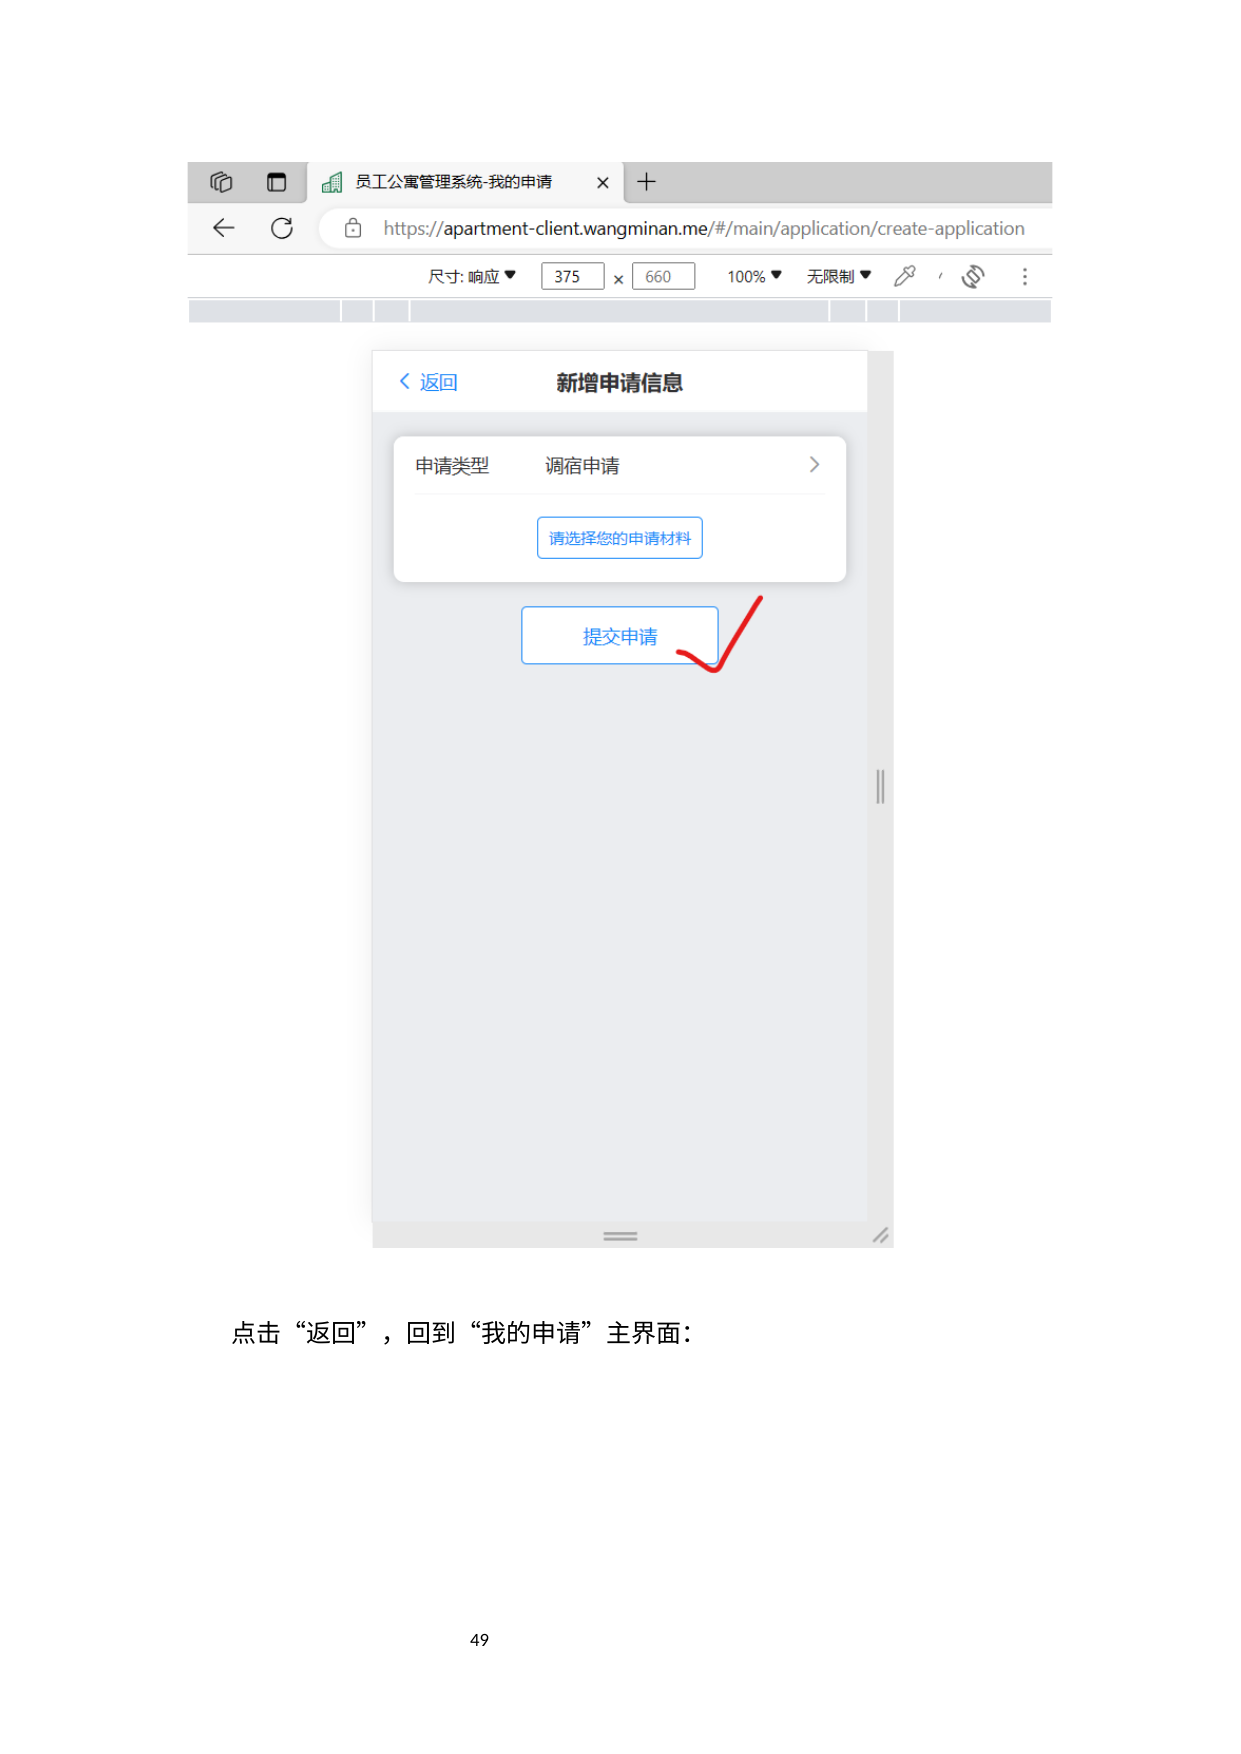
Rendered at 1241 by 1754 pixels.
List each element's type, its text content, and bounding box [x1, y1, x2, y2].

picture [187, 162, 1053, 1248]
list 点击“返回”，回到“我的申请”主界面： [187, 1299, 1053, 1364]
